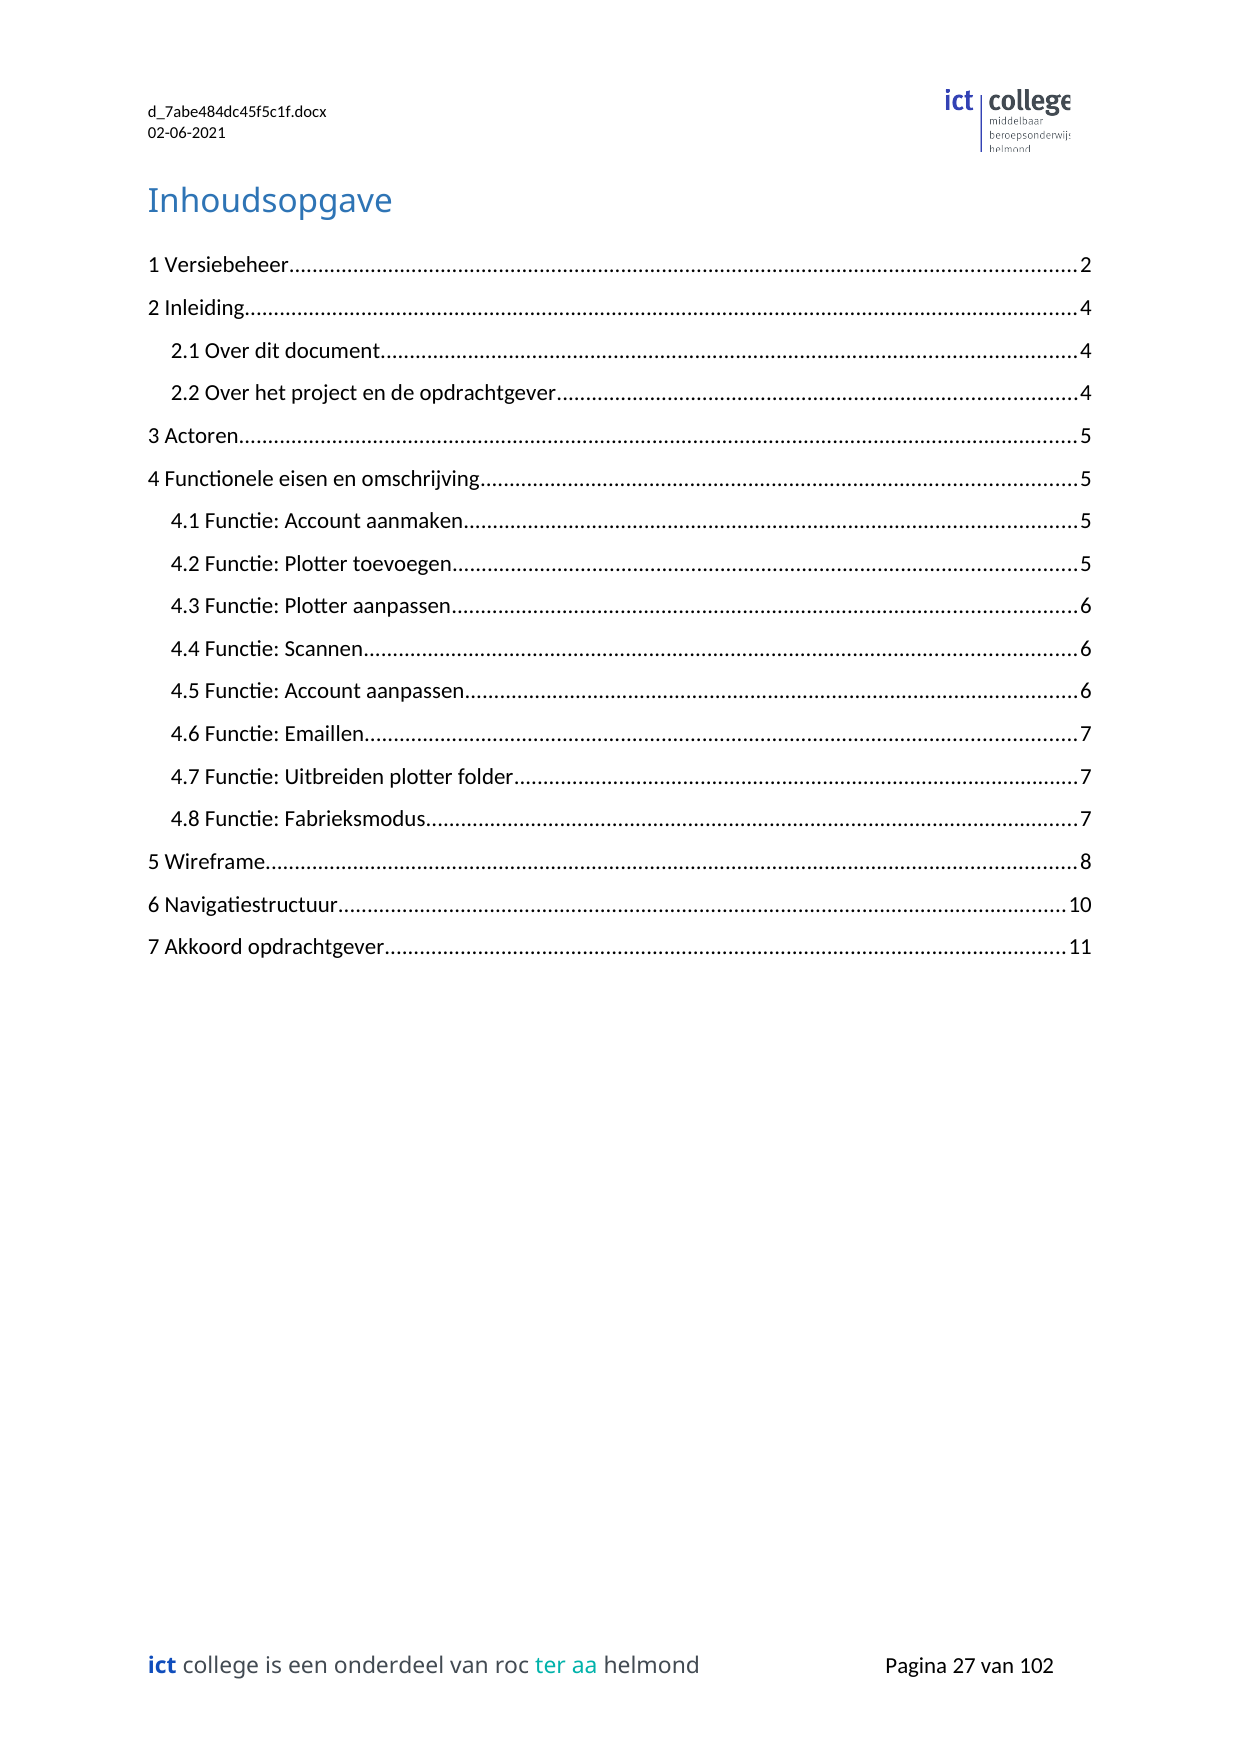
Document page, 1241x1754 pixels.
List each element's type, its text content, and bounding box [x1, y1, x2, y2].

text 5 Wireframe 8 [148, 847, 1093, 875]
text 1 Versiebeheer 2 [148, 251, 1093, 279]
text 6 Navigatiestructuur 10 [148, 890, 1093, 918]
text 4.7 Functie: Uitbreiden plotter folder 7 [171, 762, 1093, 790]
text 4 Functionele eisen en omschrijving 5 [148, 464, 1093, 492]
text 4.4 Functie: Scannen 6 [171, 634, 1093, 662]
text 4.2 Functie: Plotter toevoegen 5 [171, 549, 1093, 577]
picture [945, 89, 1071, 152]
text 2.1 Over dit document 4 [171, 336, 1093, 364]
text 4.1 Functie: Account aanmaken 5 [171, 506, 1093, 534]
text 4.8 Functie: Fabrieksmodus 7 [171, 804, 1093, 832]
text Inhoudsopgave [148, 177, 1093, 223]
text 4.5 Functie: Account aanpassen 6 [171, 677, 1093, 705]
text 2 Inleiding 4 [148, 293, 1093, 321]
text 4.6 Functie: Emaillen 7 [171, 719, 1093, 747]
text 4.3 Functie: Plotter aanpassen 6 [171, 591, 1093, 619]
text 3 Actoren 5 [148, 421, 1093, 449]
text 2.2 Over het project en de opdrachtgever 4 [171, 378, 1093, 406]
text 7 Akkoord opdrachtgever 11 [148, 932, 1093, 960]
